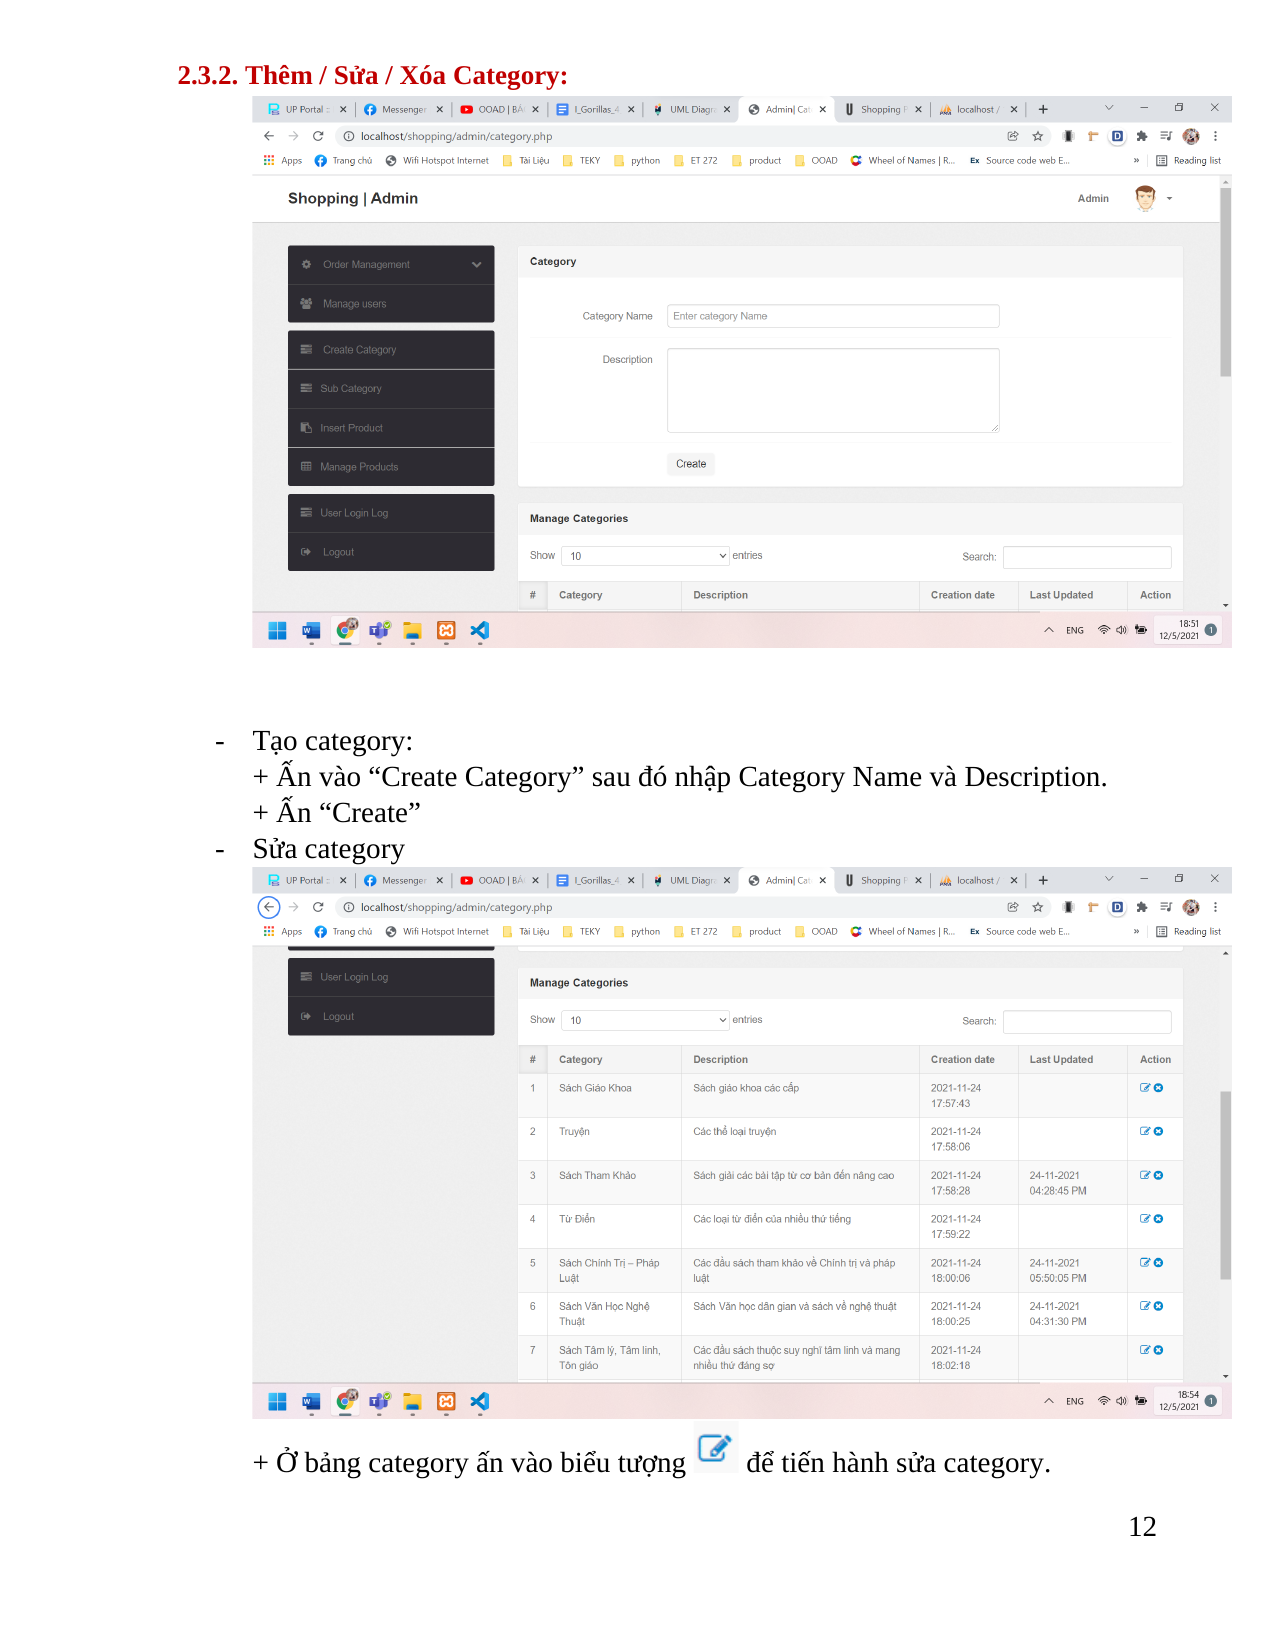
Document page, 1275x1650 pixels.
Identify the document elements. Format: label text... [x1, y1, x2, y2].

subtitle 2.3.2. Thêm / Sửa / Xóa Category: [177, 59, 1157, 90]
list Tạo category: [215, 723, 1157, 756]
picture [252, 867, 1232, 1419]
list Sửa category [215, 831, 1157, 865]
picture [693, 1421, 739, 1473]
list + Ấn vào “Create Category” sau đó nhập Category Name và Description. [252, 759, 1157, 792]
picture [252, 96, 1232, 648]
list + Ở bảng category ấn vào biểu tượng để tiến hành sửa category. [252, 1421, 1157, 1479]
list + Ấn “Create” [252, 795, 1157, 828]
